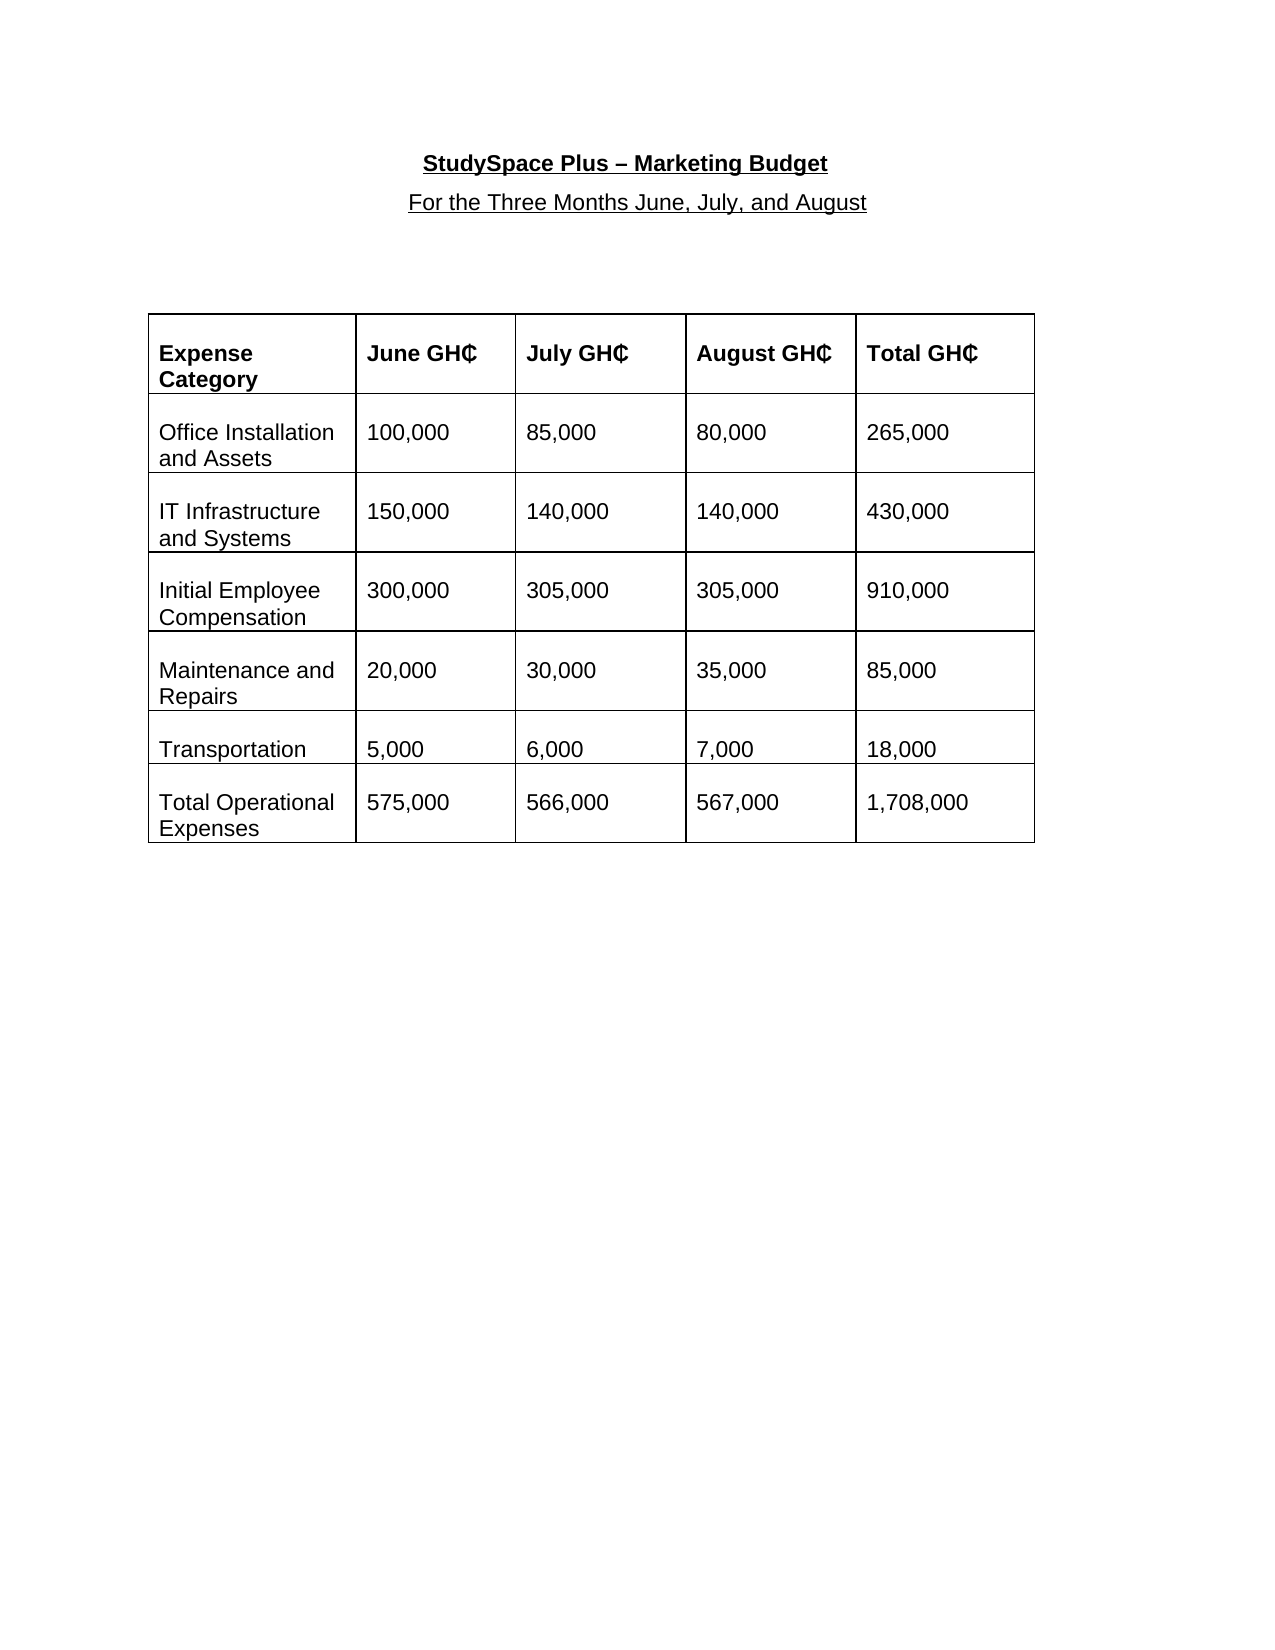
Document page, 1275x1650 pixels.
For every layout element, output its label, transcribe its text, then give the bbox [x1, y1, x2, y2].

table_cell 300,000 [357, 553, 515, 630]
table_cell 30,000 [516, 632, 685, 709]
table_cell 7,000 [687, 711, 855, 762]
table_cell 6,000 [516, 711, 685, 762]
table_cell 430,000 [857, 473, 1034, 551]
table_cell 20,000 [357, 632, 515, 709]
table_cell Initial Employee Compensation [149, 553, 355, 630]
table_cell Transportation [149, 711, 355, 762]
table_cell 575,000 [357, 764, 515, 842]
subtitle StudySpace Plus – Marketing Budget [423, 150, 1125, 176]
table_cell 100,000 [357, 394, 515, 472]
table_cell 5,000 [357, 711, 515, 762]
table_cell IT Infrastructure and Systems [149, 473, 355, 551]
table_cell 305,000 [516, 553, 685, 630]
table_cell Total Operational Expenses [149, 764, 355, 842]
table_cell 85,000 [516, 394, 685, 472]
table_cell Office Installation and Assets [149, 394, 355, 472]
table_cell 80,000 [687, 394, 855, 472]
table_cell 1,708,000 [857, 764, 1034, 842]
table_header July GH₵ [516, 315, 685, 392]
table_cell 567,000 [687, 764, 855, 842]
table_header Total GH₵ [857, 315, 1034, 392]
table_cell 140,000 [516, 473, 685, 551]
table_header Expense Category [149, 315, 355, 392]
table_cell 140,000 [687, 473, 855, 551]
table_cell 910,000 [857, 553, 1034, 630]
table_cell 265,000 [857, 394, 1034, 472]
subtitle For the Three Months June, July, and August [408, 189, 1125, 215]
table_header June GH₵ [357, 315, 515, 392]
table_cell 85,000 [857, 632, 1034, 709]
table_cell 566,000 [516, 764, 685, 842]
table_cell 150,000 [357, 473, 515, 551]
table_header August GH₵ [687, 315, 855, 392]
table_cell 18,000 [857, 711, 1034, 762]
table_cell Maintenance and Repairs [149, 632, 355, 709]
table_cell 305,000 [687, 553, 855, 630]
table_cell 35,000 [687, 632, 855, 709]
